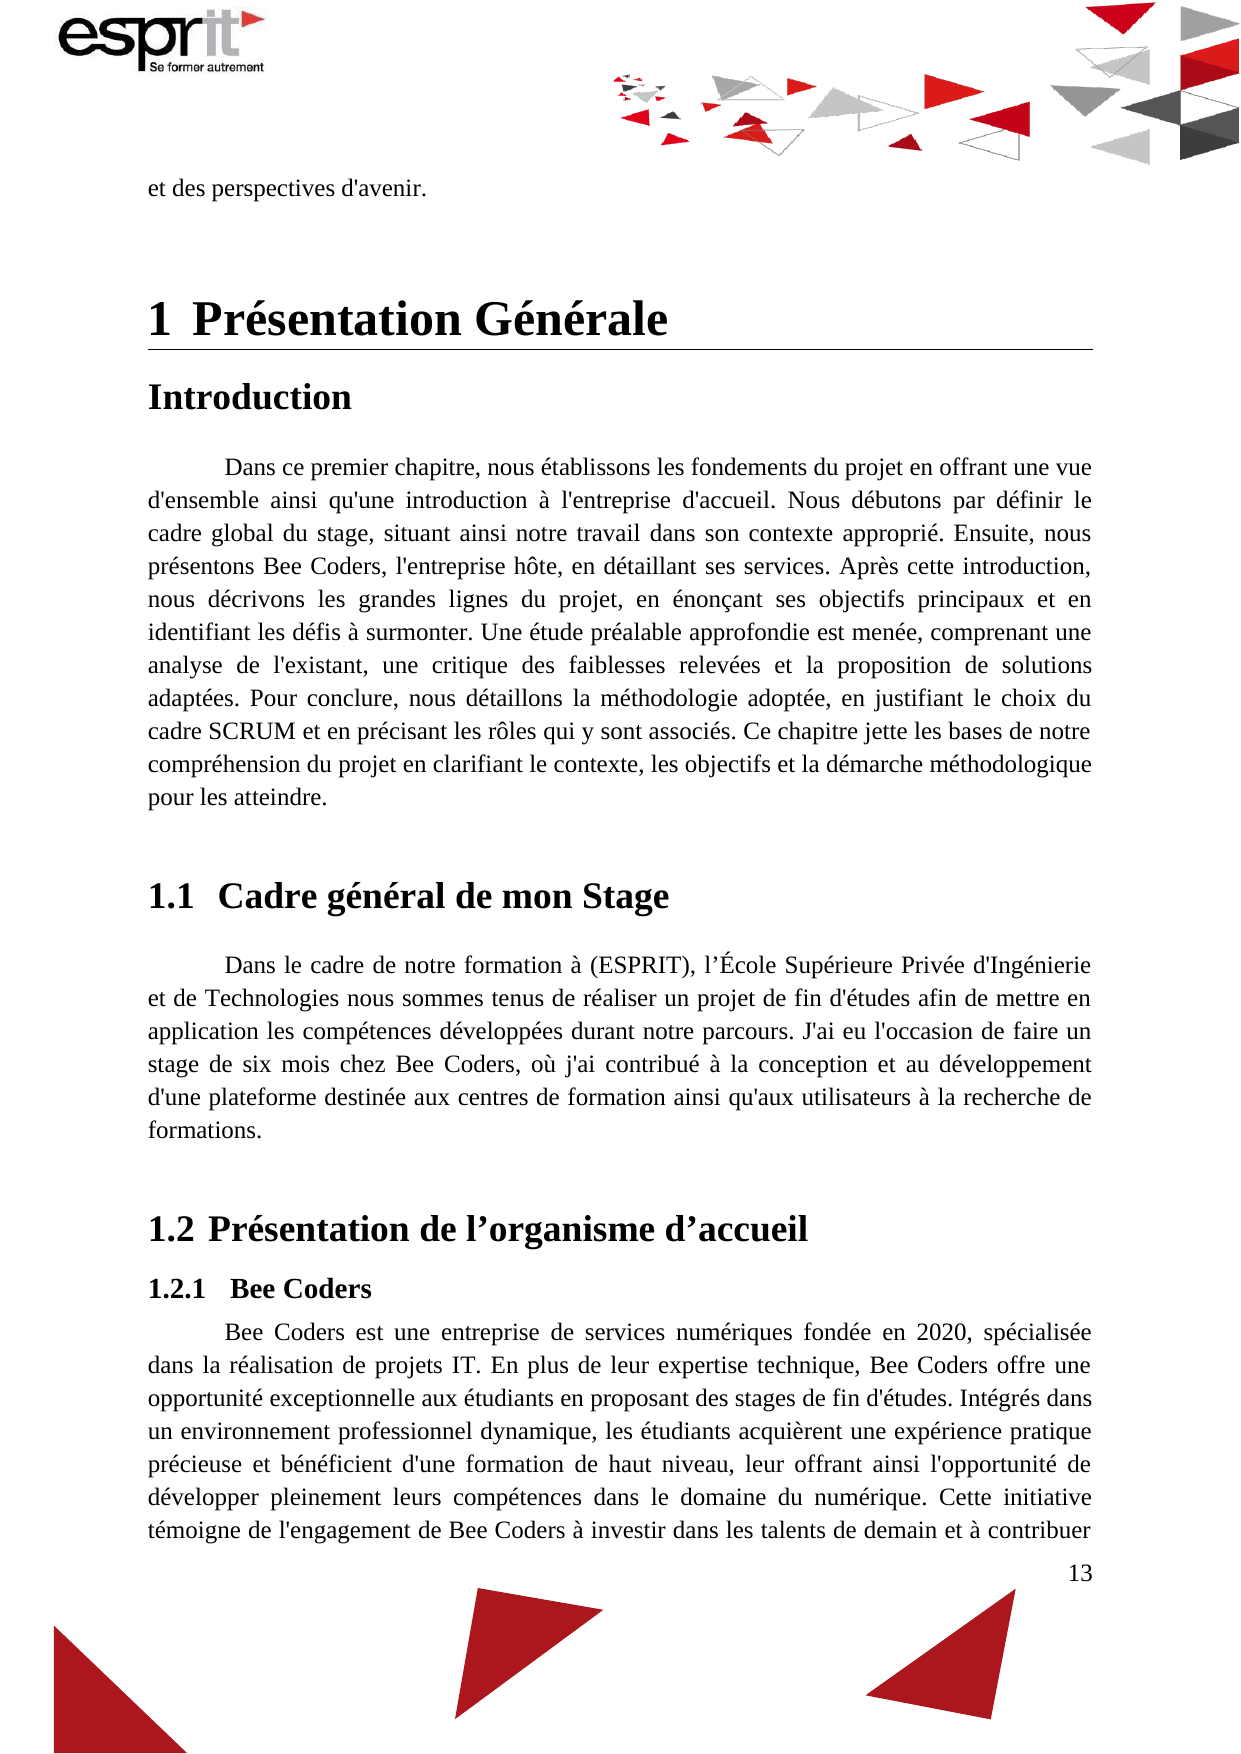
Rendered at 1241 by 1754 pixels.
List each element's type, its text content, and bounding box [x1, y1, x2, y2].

subtitle Cadre général de mon Stage [148, 873, 1093, 916]
subtitle Présentation de l’organisme d’accueil [148, 1206, 1093, 1249]
subtitle Présentation Générale [148, 289, 1093, 349]
subtitle Bee Coders [148, 1271, 1093, 1305]
picture [54, 7, 269, 75]
subtitle Introduction [148, 375, 1093, 418]
text Dans ce premier chapitre, nous établissons les fondements du projet en offrant une vue d'ensemble ainsi qu'une introduction à l'entreprise d'accueil. Nous débutons par définir le cadre global du stage, situant ainsi notre travail dans son contexte approprié. Ensuite, nous présentons Bee Coders, l'entreprise hôte, en détaillant ses services. Après cette introduction, nous décrivons les grandes lignes du projet, en énonçant ses objectifs principaux et en identifiant les défis à surmonter. Une étude préalable approfondie est menée, comprenant une analyse de l'existant, une critique des faiblesses relevées et la proposition de solutions adaptées. Pour conclure, nous détaillons la méthodologie adoptée, en justifiant le choix du cadre SCRUM et en précisant les rôles qui y sont associés. Ce chapitre jette les bases de notre compréhension du projet en clarifiant le contexte, les objectifs et la démarche méthodologique pour les atteindre. [148, 452, 1093, 811]
picture [613, 0, 1241, 167]
text Dans le cadre de notre formation à (ESPRIT), l’École Supérieure Privée d'Ingénierie et de Technologies nous sommes tenus de réaliser un projet de fin d'études afin de mettre en application les compétences développées durant notre parcours. J'ai eu l'occasion de faire un stage de six mois chez Bee Coders, où j'ai contribué à la conception et au développement d'une plateforme destinée aux centres de formation ainsi qu'aux utilisateurs à la recherche de formations. [148, 950, 1093, 1144]
